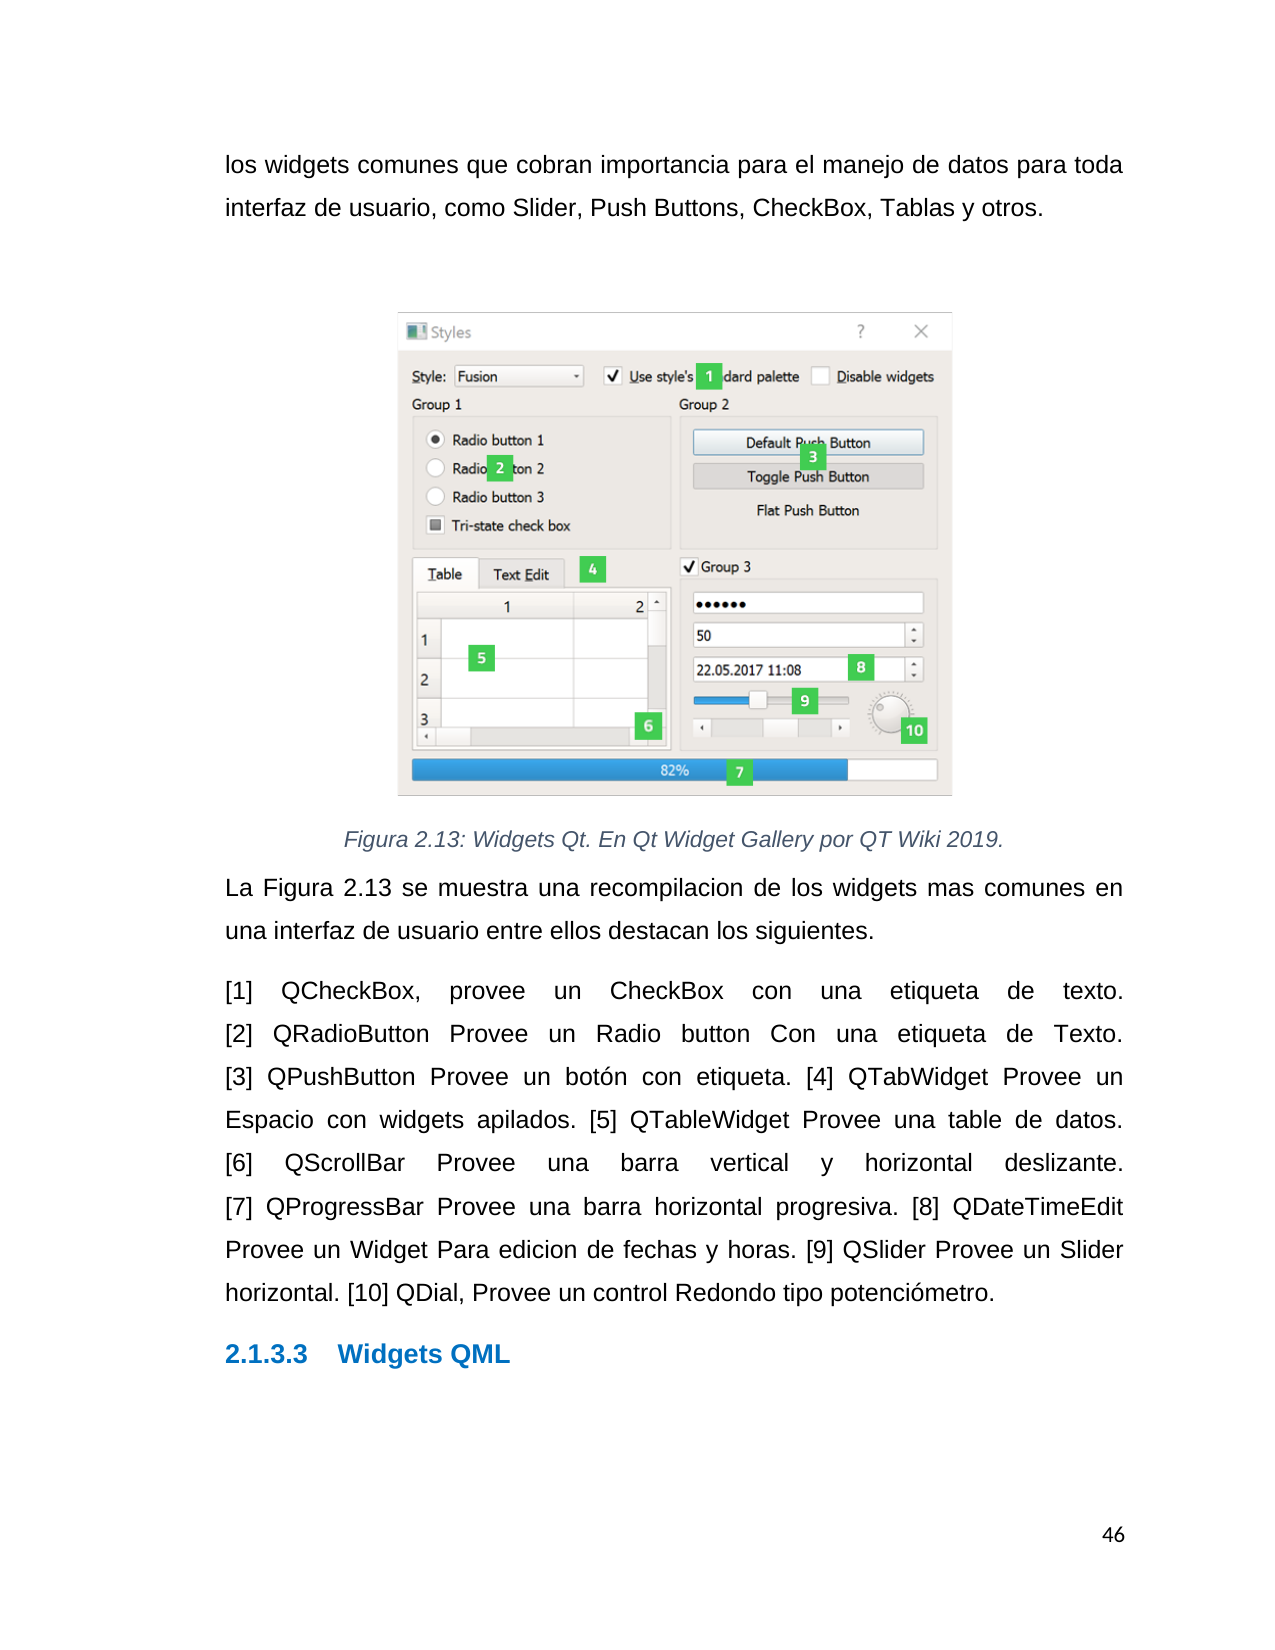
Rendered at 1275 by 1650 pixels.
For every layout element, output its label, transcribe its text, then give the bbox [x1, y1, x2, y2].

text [225, 150, 1125, 222]
text Figura 2.13: Widgets Qt. En Qt Widget Gallery por QT Wiki 2019. [225, 826, 1125, 852]
list Widgets QML [225, 1338, 1125, 1369]
text [1] QCheckBox, provee un CheckBox con una etiqueta de texto. [2] QRadioButton Provee un Radio button Con una etiqueta de Texto. [3] QPushButton Provee un botón con etiqueta. [4] QTabWidget Provee un Espacio con widgets apilados. [5] QTableWidget Provee una table de datos. [6] QScrollBar Provee una barra vertical y horizontal deslizante. [7] QProgressBar Provee una barra horizontal progresiva. [8] QDateTimeEdit Provee un Widget Para edicion de fechas y horas. [9] QSlider Provee un Slider horizontal. [10] QDial, Provee un control Redondo tipo potenciómetro. [225, 976, 1125, 1307]
picture [397, 312, 953, 796]
text La Figura 2.13 se muestra una recompilacion de los widgets mas comunes en una interfaz de usuario entre ellos destacan los siguientes. [225, 873, 1125, 945]
